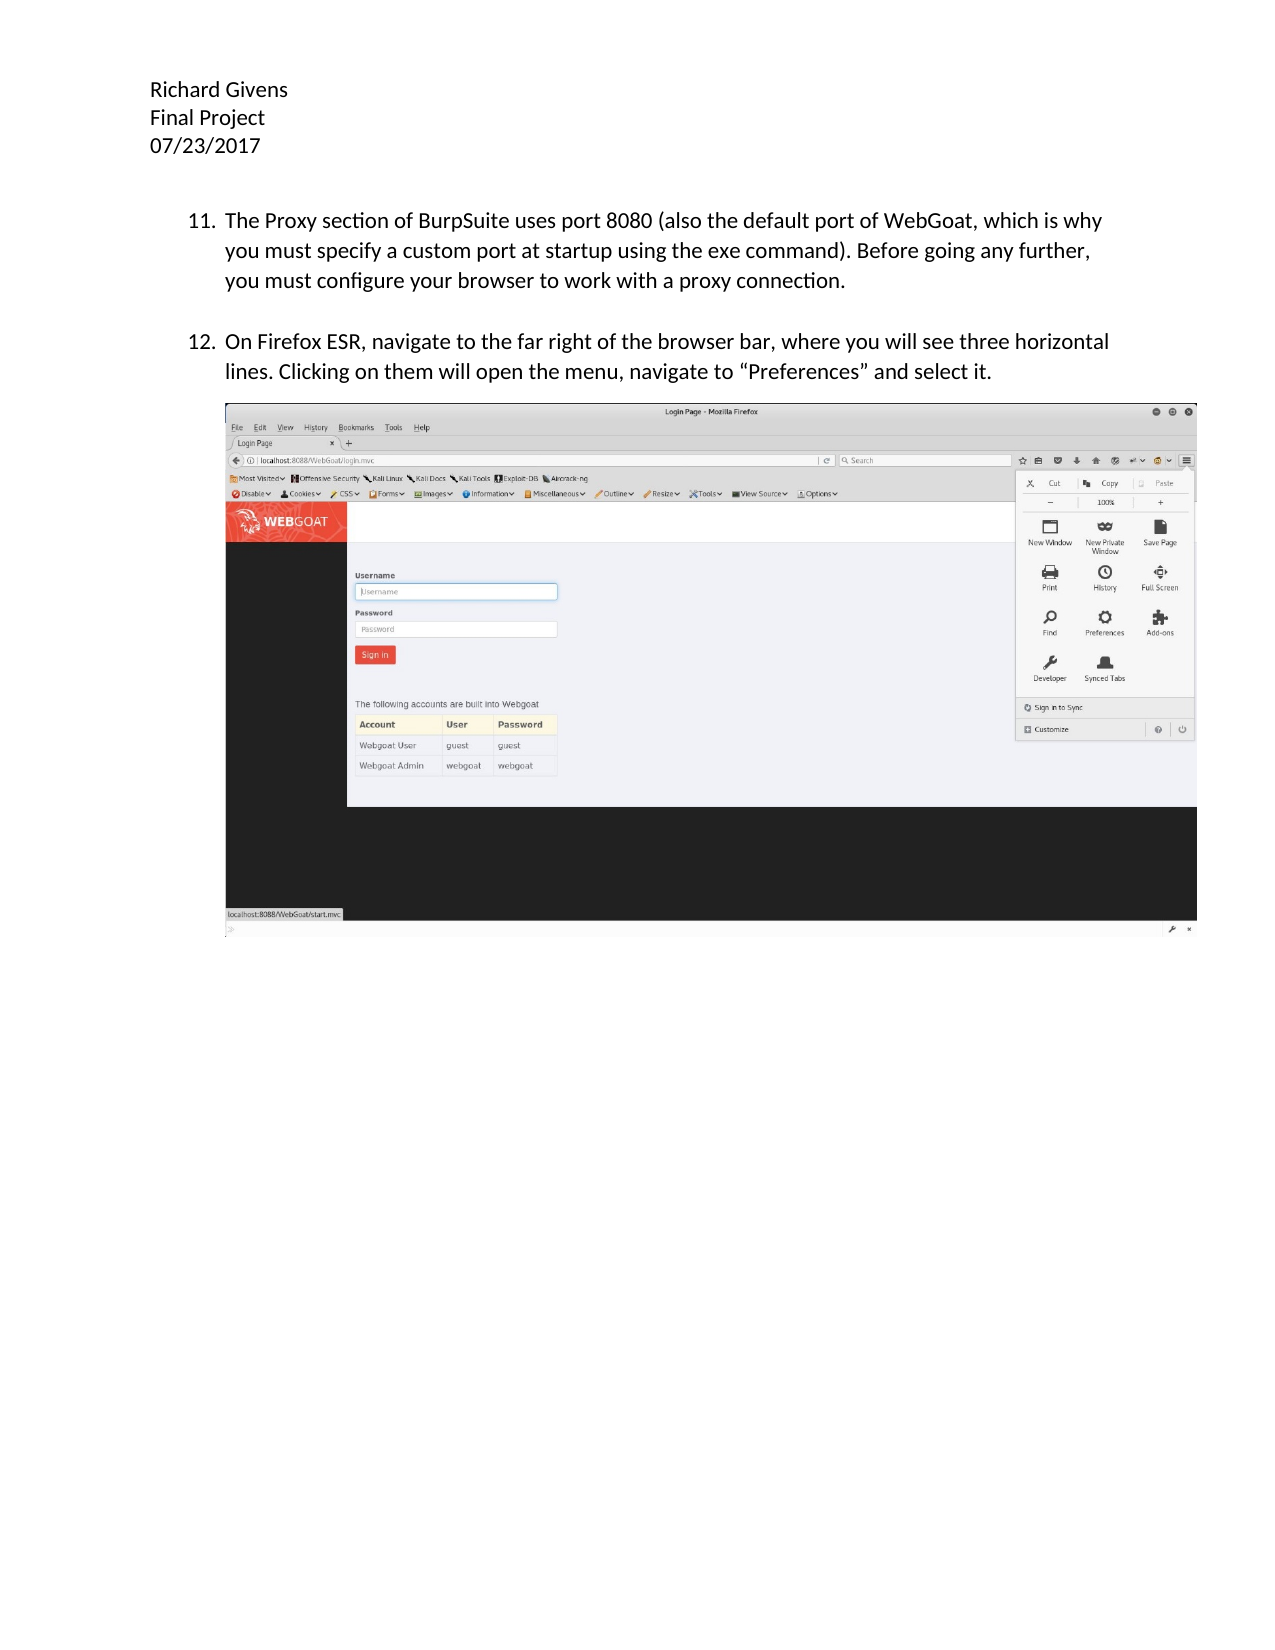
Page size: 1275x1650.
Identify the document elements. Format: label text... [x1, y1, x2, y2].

picture [225, 403, 1197, 937]
list On Firefox ESR, navigate to the far right of the browser bar, where you will see three horizontal lines. Clicking on them will open the menu, navigate to “Preferences” and select it. [187, 327, 1125, 385]
list The Proxy section of BurpSuite uses port 8080 (also the default port of WebGoat, which is why you must specify a custom port at startup using the exe command). Before going any further, you must configure your browser to work with a proxy connection. [187, 206, 1125, 294]
